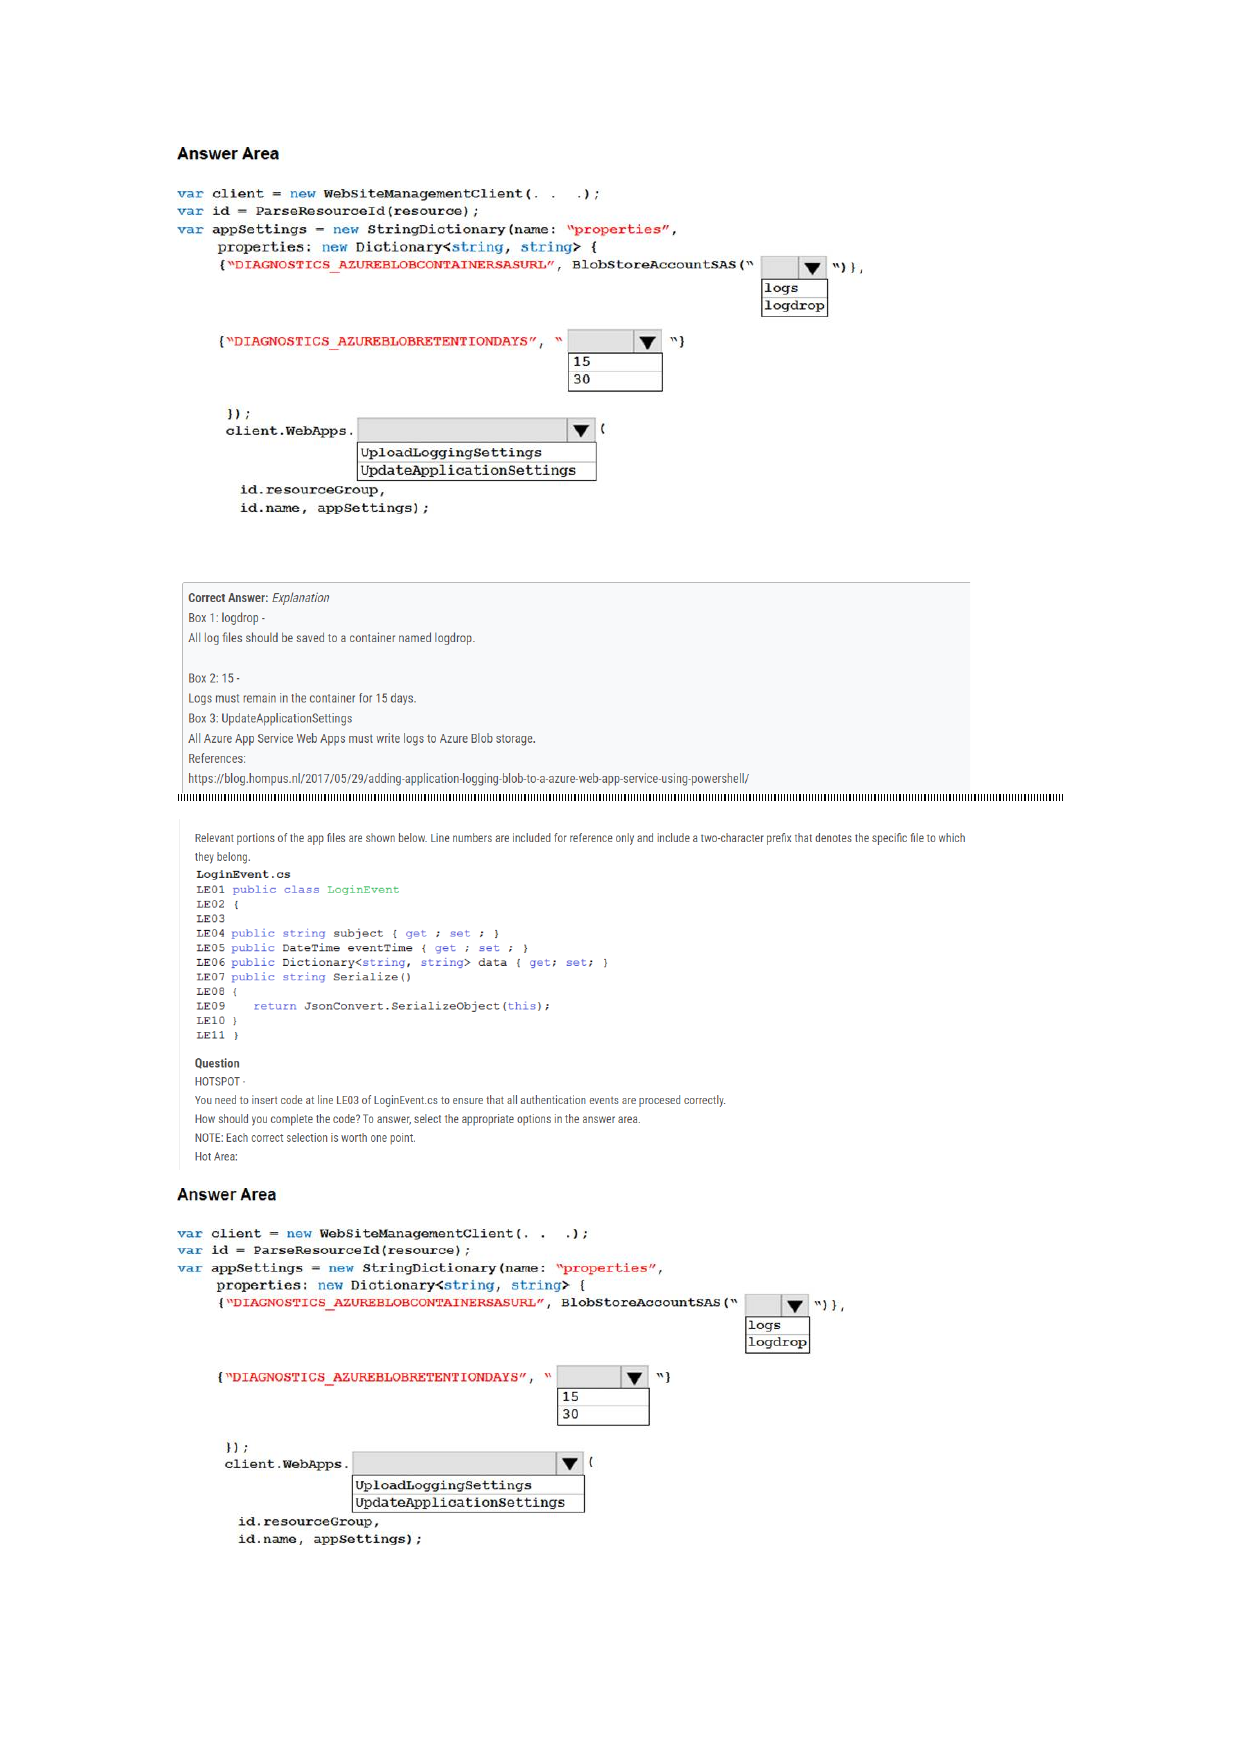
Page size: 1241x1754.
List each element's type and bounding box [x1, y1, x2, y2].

picture [177, 819, 981, 1170]
picture [177, 147, 863, 514]
picture [177, 1188, 844, 1545]
picture [177, 582, 971, 793]
